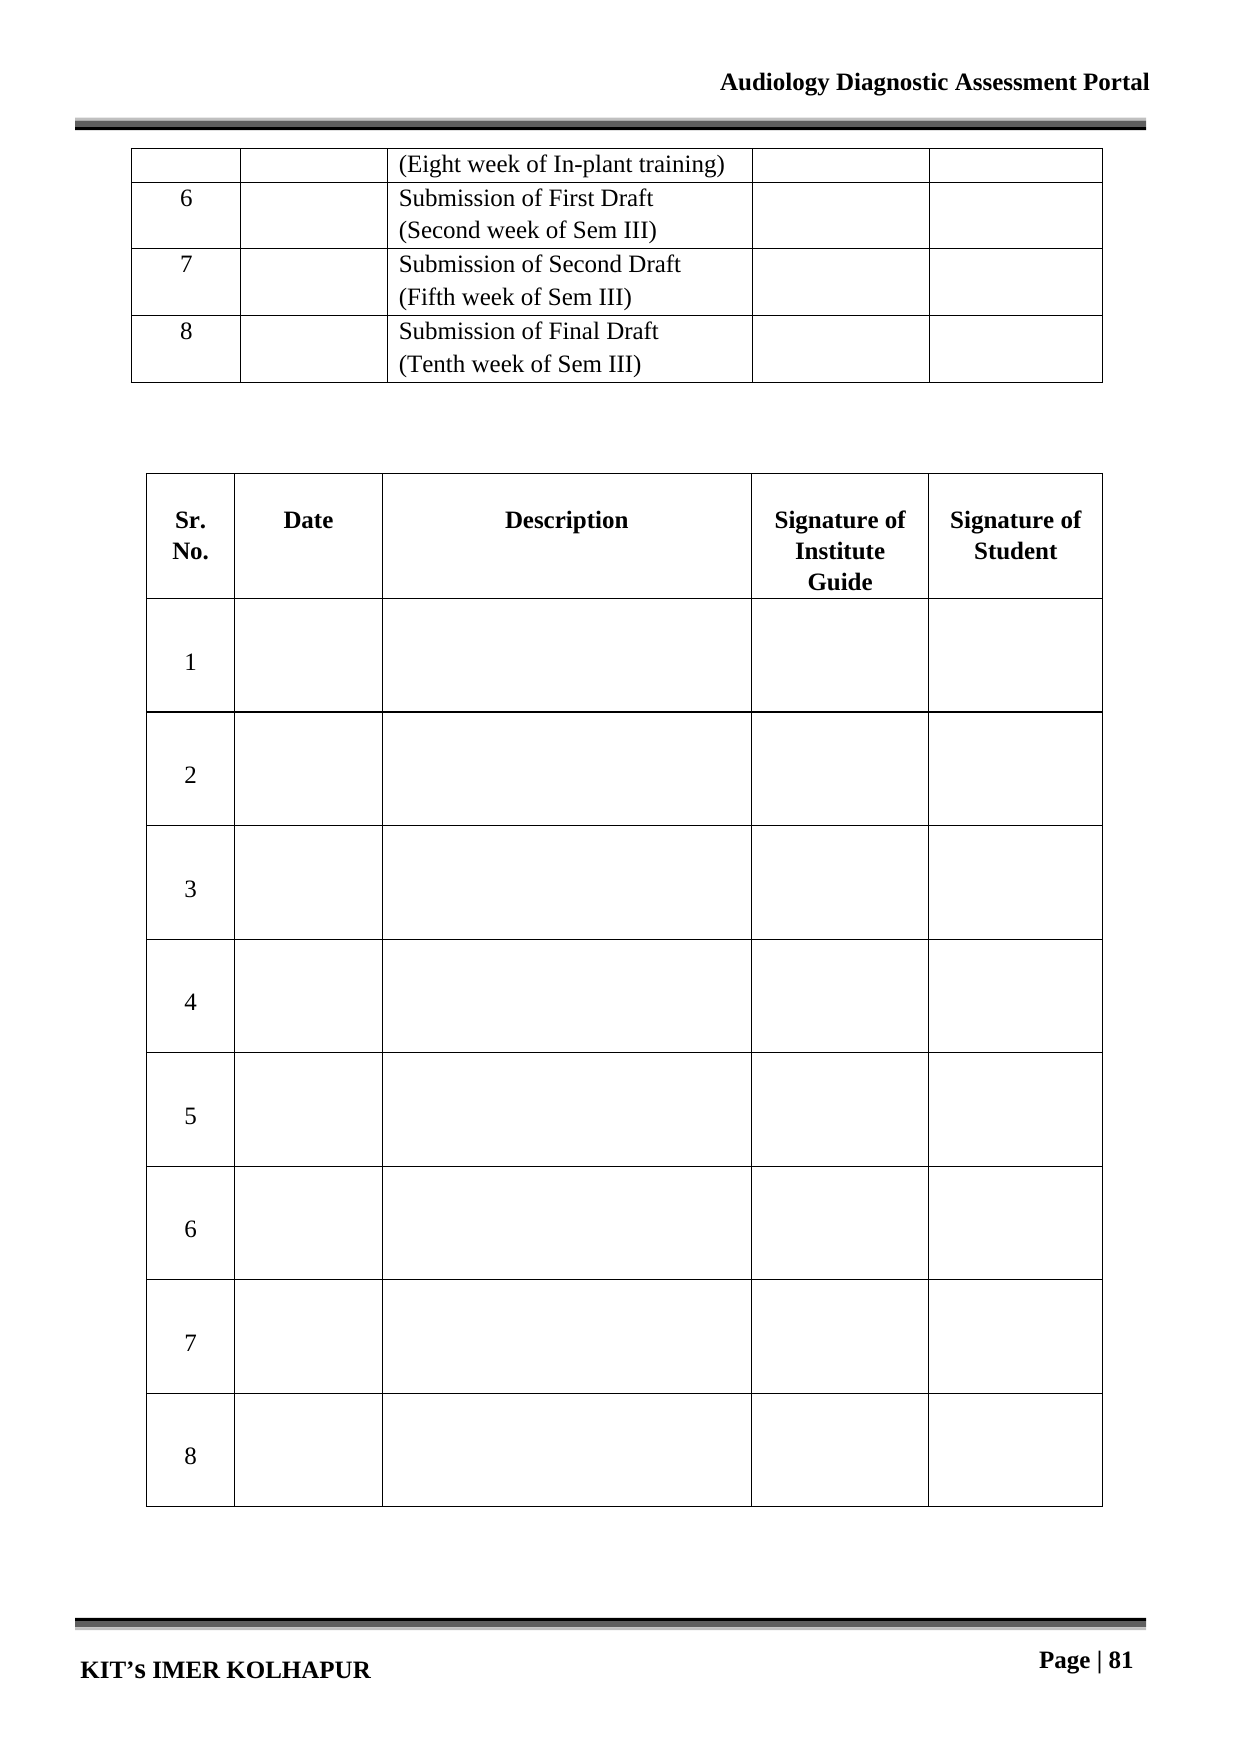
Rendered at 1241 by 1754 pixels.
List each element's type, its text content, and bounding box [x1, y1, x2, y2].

table_cell Submission of First Draft (Second week of Sem III) [388, 183, 752, 248]
table_cell [752, 1394, 928, 1506]
table_cell [241, 249, 387, 315]
table_cell [752, 940, 928, 1052]
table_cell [388, 149, 752, 182]
table_cell [753, 183, 929, 248]
table_cell [752, 599, 928, 711]
table_cell [752, 1280, 928, 1393]
table_cell [383, 1280, 751, 1393]
table_cell [929, 599, 1102, 711]
table_cell [930, 316, 1102, 382]
table_cell [752, 1167, 928, 1279]
table_cell [383, 713, 751, 825]
table_cell [929, 1053, 1102, 1166]
table_cell [383, 1394, 751, 1506]
table_cell [929, 1280, 1102, 1393]
table_cell [383, 940, 751, 1052]
table_cell [930, 149, 1102, 182]
table_cell 2 [147, 713, 234, 825]
table_cell 4 [147, 940, 234, 1052]
table_cell [929, 1167, 1102, 1279]
table_cell [753, 249, 929, 315]
table_cell 8 [147, 1394, 234, 1506]
table_cell [235, 940, 382, 1052]
table_cell Submission of Final Draft (Tenth week of Sem III) [388, 316, 752, 382]
table_header Sr. No. [147, 474, 234, 598]
table_cell [929, 826, 1102, 938]
table_cell [235, 1053, 382, 1166]
table_cell [241, 149, 387, 182]
table_cell [929, 940, 1102, 1052]
table_cell [752, 826, 928, 938]
table_cell [930, 183, 1102, 248]
table_cell [241, 183, 387, 248]
table_header Description [383, 474, 751, 598]
table_cell 5 [147, 1053, 234, 1166]
table_cell [383, 826, 751, 938]
table_cell Submission of Second Draft (Fifth week of Sem III) [388, 249, 752, 315]
table_cell [753, 316, 929, 382]
table_cell [930, 249, 1102, 315]
table_cell 6 [147, 1167, 234, 1279]
table_cell [752, 1053, 928, 1166]
table_cell 5 [132, 149, 240, 182]
table_cell 6 [132, 183, 240, 248]
table_cell 3 [147, 826, 234, 938]
table_cell [753, 149, 929, 182]
table_cell [383, 1053, 751, 1166]
table_cell 8 [132, 316, 240, 382]
table_cell [235, 1167, 382, 1279]
table_cell [235, 826, 382, 938]
table_cell [235, 1394, 382, 1506]
table_cell [235, 1280, 382, 1393]
table_cell 7 [147, 1280, 234, 1393]
table_cell 1 [147, 599, 234, 711]
table_cell 7 [132, 249, 240, 315]
table_header Signature of Institute Guide [752, 474, 928, 598]
table_cell [929, 1394, 1102, 1506]
table_cell [235, 599, 382, 711]
table_cell [383, 1167, 751, 1279]
table_cell [383, 599, 751, 711]
table_header Signature of Student [929, 474, 1102, 598]
table_cell [241, 316, 387, 382]
table_header Date [235, 474, 382, 598]
table_cell [752, 713, 928, 825]
table_cell [235, 713, 382, 825]
table_cell [929, 713, 1102, 825]
